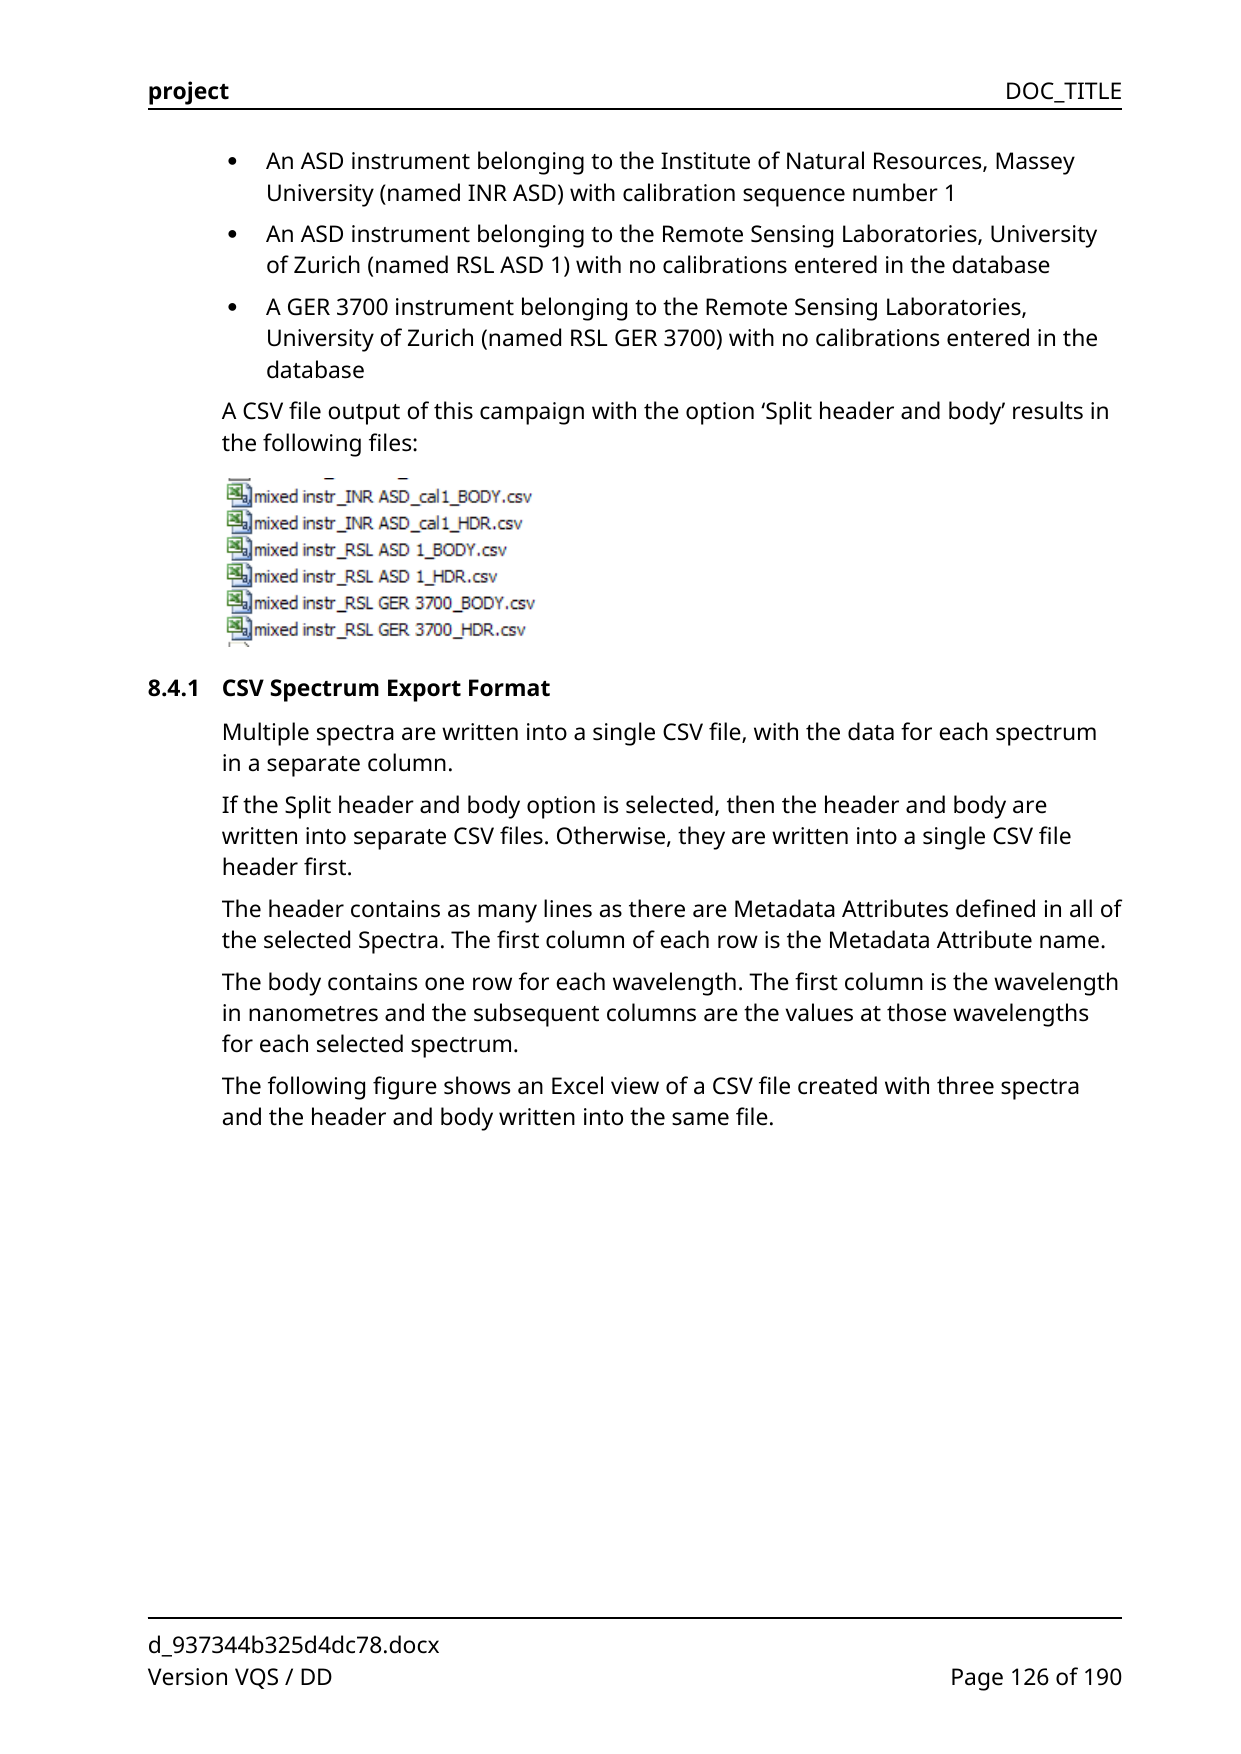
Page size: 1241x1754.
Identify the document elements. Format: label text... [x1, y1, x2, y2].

text An ASD instrument belonging to the Remote Sensing Laboratories, University of Zurich (named RSL ASD 1) with no calibrations entered in the database [228, 218, 1122, 281]
subtitle CSV Spectrum Export Format [148, 672, 1122, 703]
text The body contains one row for each wavelength. The first column is the wavelength in nanometres and the subsequent columns are the values at those wavelengths for each selected spectrum. [222, 966, 1122, 1059]
picture [221, 478, 574, 647]
text A CSV file output of this campaign with the option ‘Split header and body’ results in the following files: [222, 395, 1122, 458]
text An ASD instrument belonging to the Institute of Natural Resources, Massey University (named INR ASD) with calibration sequence number 1 [228, 145, 1122, 208]
text The following figure shows an Excel view of a CSV file created with three spectra and the header and body written into the same file. [222, 1070, 1122, 1132]
text A GER 3700 instrument belonging to the Remote Sensing Laboratories, University of Zurich (named RSL GER 3700) with no calibrations entered in the database [228, 291, 1122, 385]
text If the Split header and body option is selected, then the header and body are written into separate CSV files. Otherwise, they are written into a single CSV file header first. [222, 788, 1122, 882]
text Multiple spectra are written into a single CSV file, with the data for each spectrum in a separate column. [222, 716, 1122, 778]
text The header contains as many lines as there are Metadata Attributes defined in all of the selected Spectra. The first column of each row is the Metadata Attribute name. [222, 893, 1122, 955]
